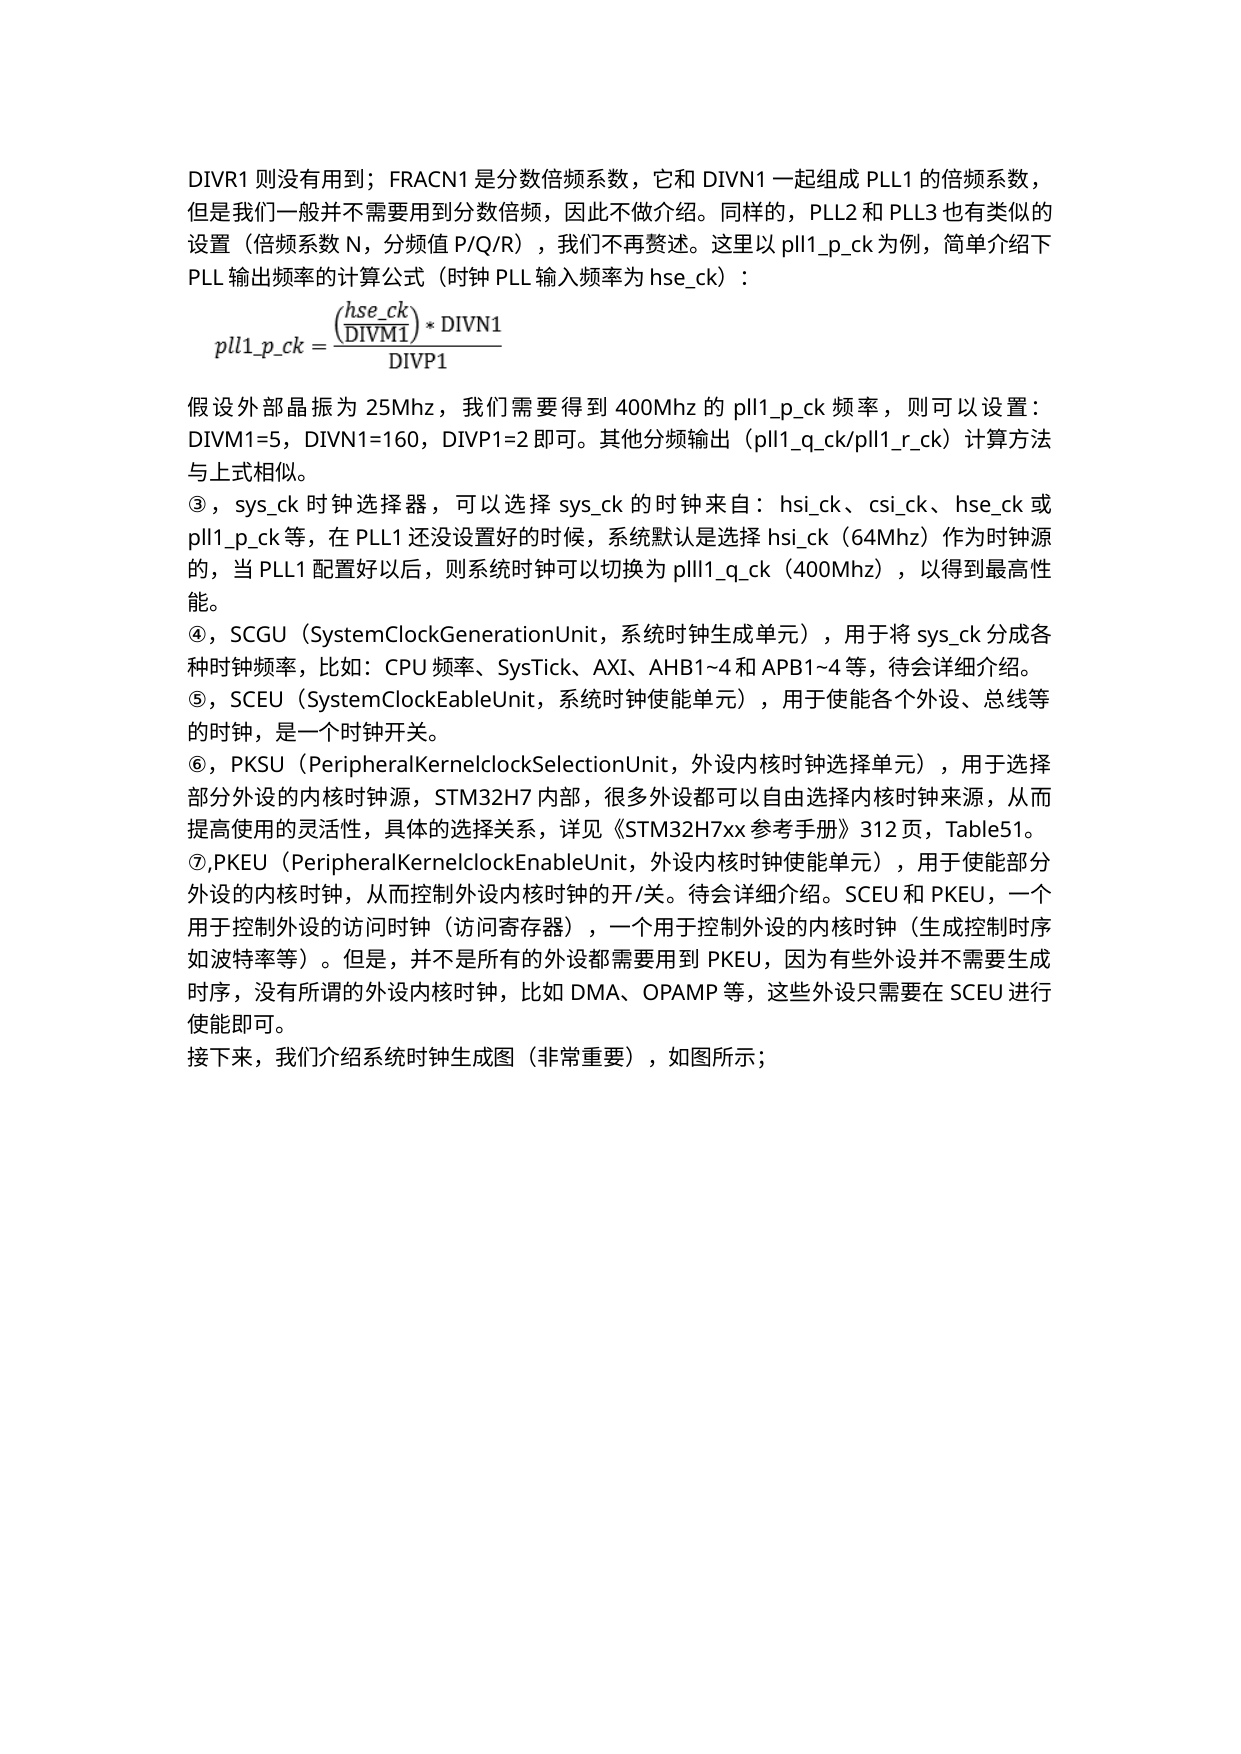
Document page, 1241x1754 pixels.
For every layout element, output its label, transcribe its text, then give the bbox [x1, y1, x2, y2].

picture [187, 292, 537, 380]
text ⑦,PKEU（PeripheralKernelclockEnableUnit，外设内核时钟使能单元），用于使能部分外设的内核时钟，从而控制外设内核时钟的开/关。待会详细介绍。SCEU和PKEU，一个用于控制外设的访问时钟（访问寄存器），一个用于控制外设的内核时钟（生成控制时序，如波特率等）。但是，并不是所有的外设都需要用到PKEU，因为有些外设并不需要生成时序，没有所谓的外设内核时钟，比如DMA、OPAMP等，这些外设只需要在SCEU进行使能即可。 [187, 844, 1053, 1039]
text ⑥，PKSU（PeripheralKernelclockSelectionUnit，外设内核时钟选择单元），用于选择部分外设的内核时钟源，STM32H7内部，很多外设都可以自由选择内核时钟来源，从而提高使用的灵活性，具体的选择关系，详见《STM32H7xx参考手册》312页，Table51。 [187, 747, 1053, 844]
text ③，sys_ck时钟选择器，可以选择sys_ck的时钟来自：hsi_ck、csi_ck、hse_ck或pll1_p_ck等，在PLL1还没设置好的时候，系统默认是选择hsi_ck（64Mhz）作为时钟源的，当PLL1配置好以后，则系统时钟可以切换为plll1_q_ck（400Mhz），以得到最高性能。 [187, 487, 1053, 617]
text ⑤，SCEU（SystemClockEableUnit，系统时钟使能单元），用于使能各个外设、总线等的时钟，是一个时钟开关。 [187, 682, 1053, 747]
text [187, 162, 1053, 292]
text 接下来，我们介绍系统时钟生成图（非常重要），如图所示； [187, 1039, 1053, 1072]
text ④，SCGU（SystemClockGenerationUnit，系统时钟生成单元），用于将sys_ck分成各种时钟频率，比如：CPU频率、SysTick、AXI、AHB1~4和APB1~4等，待会详细介绍。 [187, 617, 1053, 682]
text 假设外部晶振为25Mhz，我们需要得到400Mhz的pll1_p_ck频率，则可以设置：DIVM1=5，DIVN1=160，DIVP1=2即可。其他分频输出（pll1_q_ck/pll1_r_ck）计算方法与上式相似。 [187, 389, 1053, 487]
